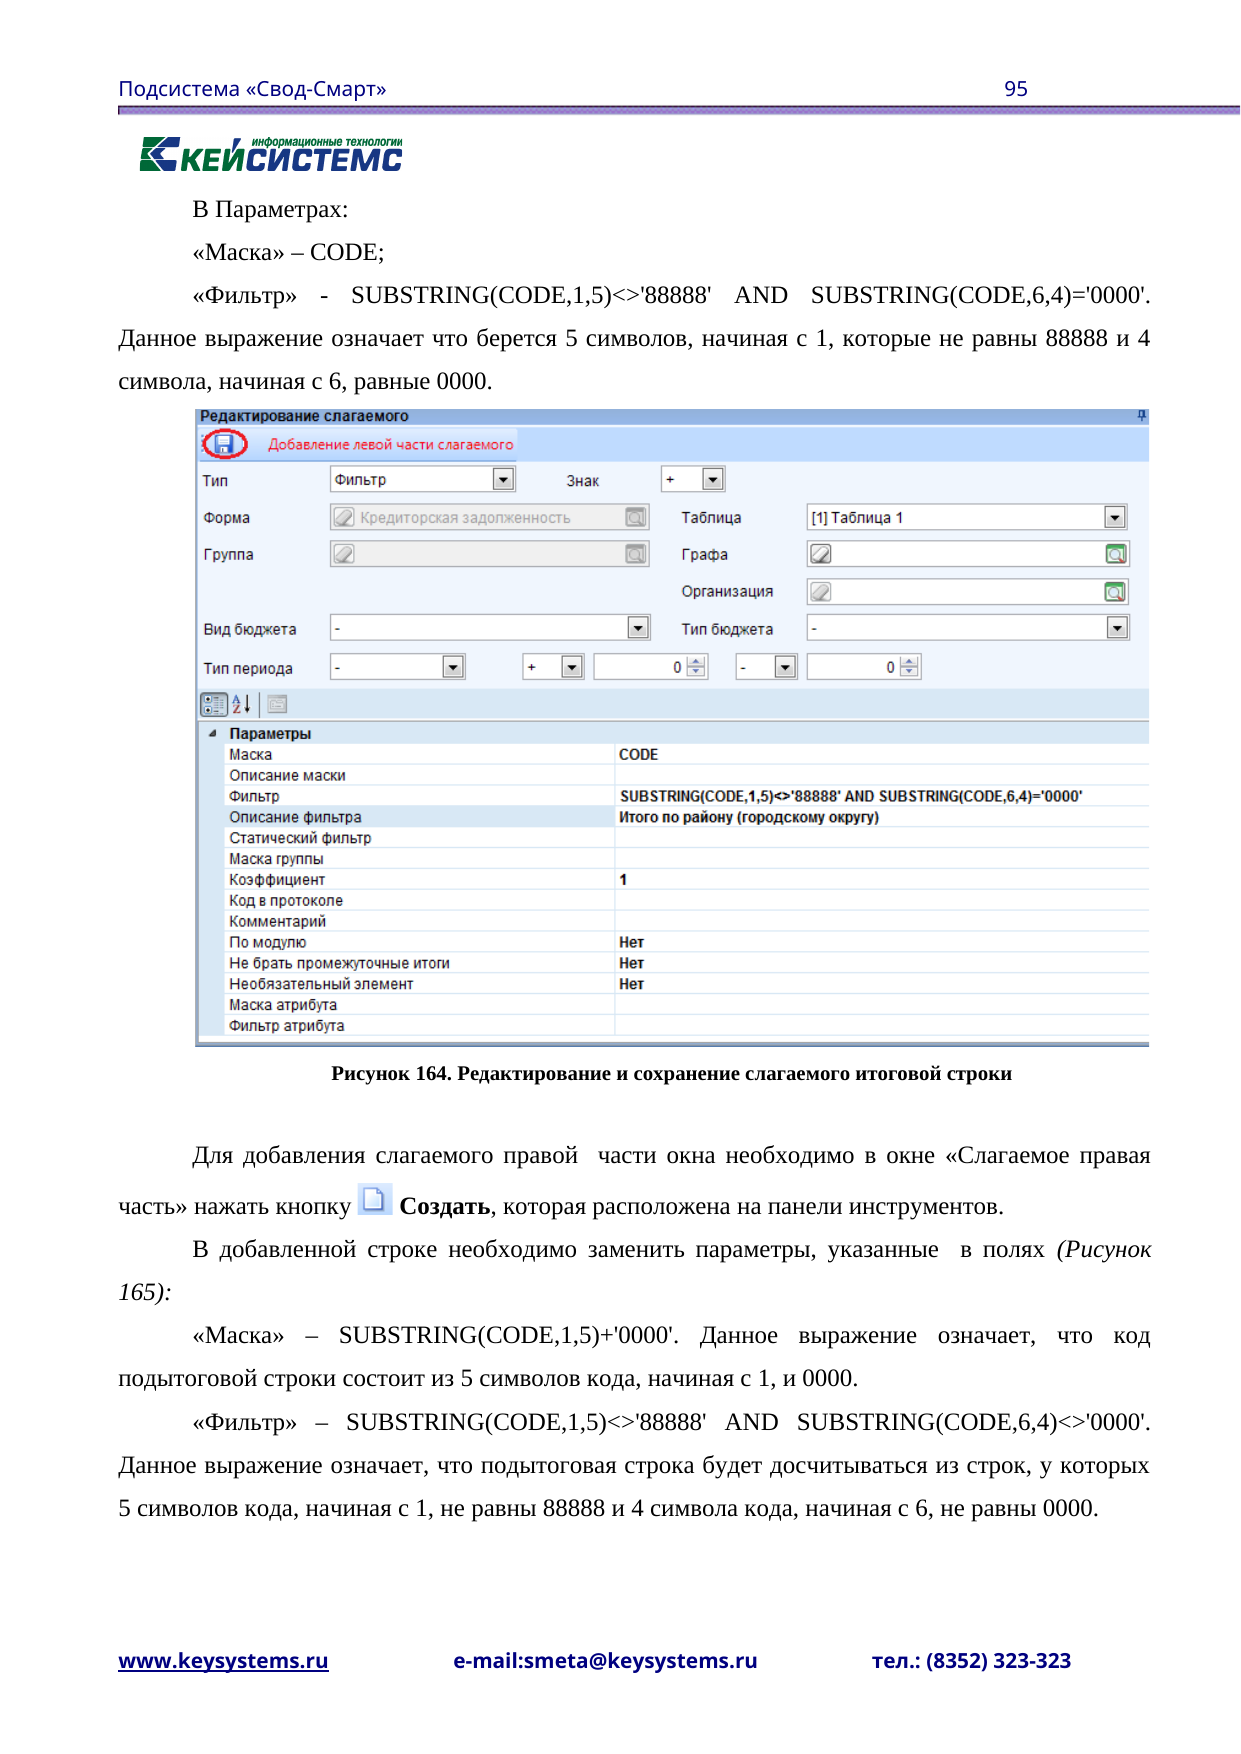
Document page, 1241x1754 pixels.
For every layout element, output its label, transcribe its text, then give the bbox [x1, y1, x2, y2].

picture [194, 409, 1150, 1047]
picture [118, 102, 1241, 121]
text В добавленной строке необходимо заменить параметры, указанные в полях (Рисунок 165): [118, 1234, 1152, 1306]
picture [357, 1183, 393, 1215]
text «Маска» – CODE; [118, 237, 1152, 266]
text В Параметрах: [118, 194, 1152, 223]
picture [139, 137, 403, 171]
text «Фильтр» – SUBSTRING(CODE,1,5)<>'88888' AND SUBSTRING(CODE,6,4)<>'0000'. Данное выражение означает, что подытоговая строка будет досчитываться из строк, у которых 5 символов кода, начиная с 1, не равны 88888 и 4 символа кода, начиная с 6, не равны 0000. [118, 1407, 1152, 1522]
text «Фильтр» - SUBSTRING(CODE,1,5)<>'88888' AND SUBSTRING(CODE,6,4)='0000'. Данное выражение означает что берется 5 символов, начиная с 1, которые не равны 88888 и 4 символа, начиная с 6, равные 0000. [118, 280, 1152, 395]
text Для добавления слагаемого правой части окна необходимо в окне «Слагаемое правая часть» нажать кнопку Создать, которая расположена на панели инструментов. [118, 1140, 1152, 1220]
text «Маска» – SUBSTRING(CODE,1,5)+'0000'. Данное выражение означает, что код подытоговой строки состоит из 5 символов кода, начиная с 1, и 0000. [118, 1320, 1152, 1392]
text Рисунок 164. Редактирование и сохранение слагаемого итоговой строки [118, 1061, 1152, 1085]
